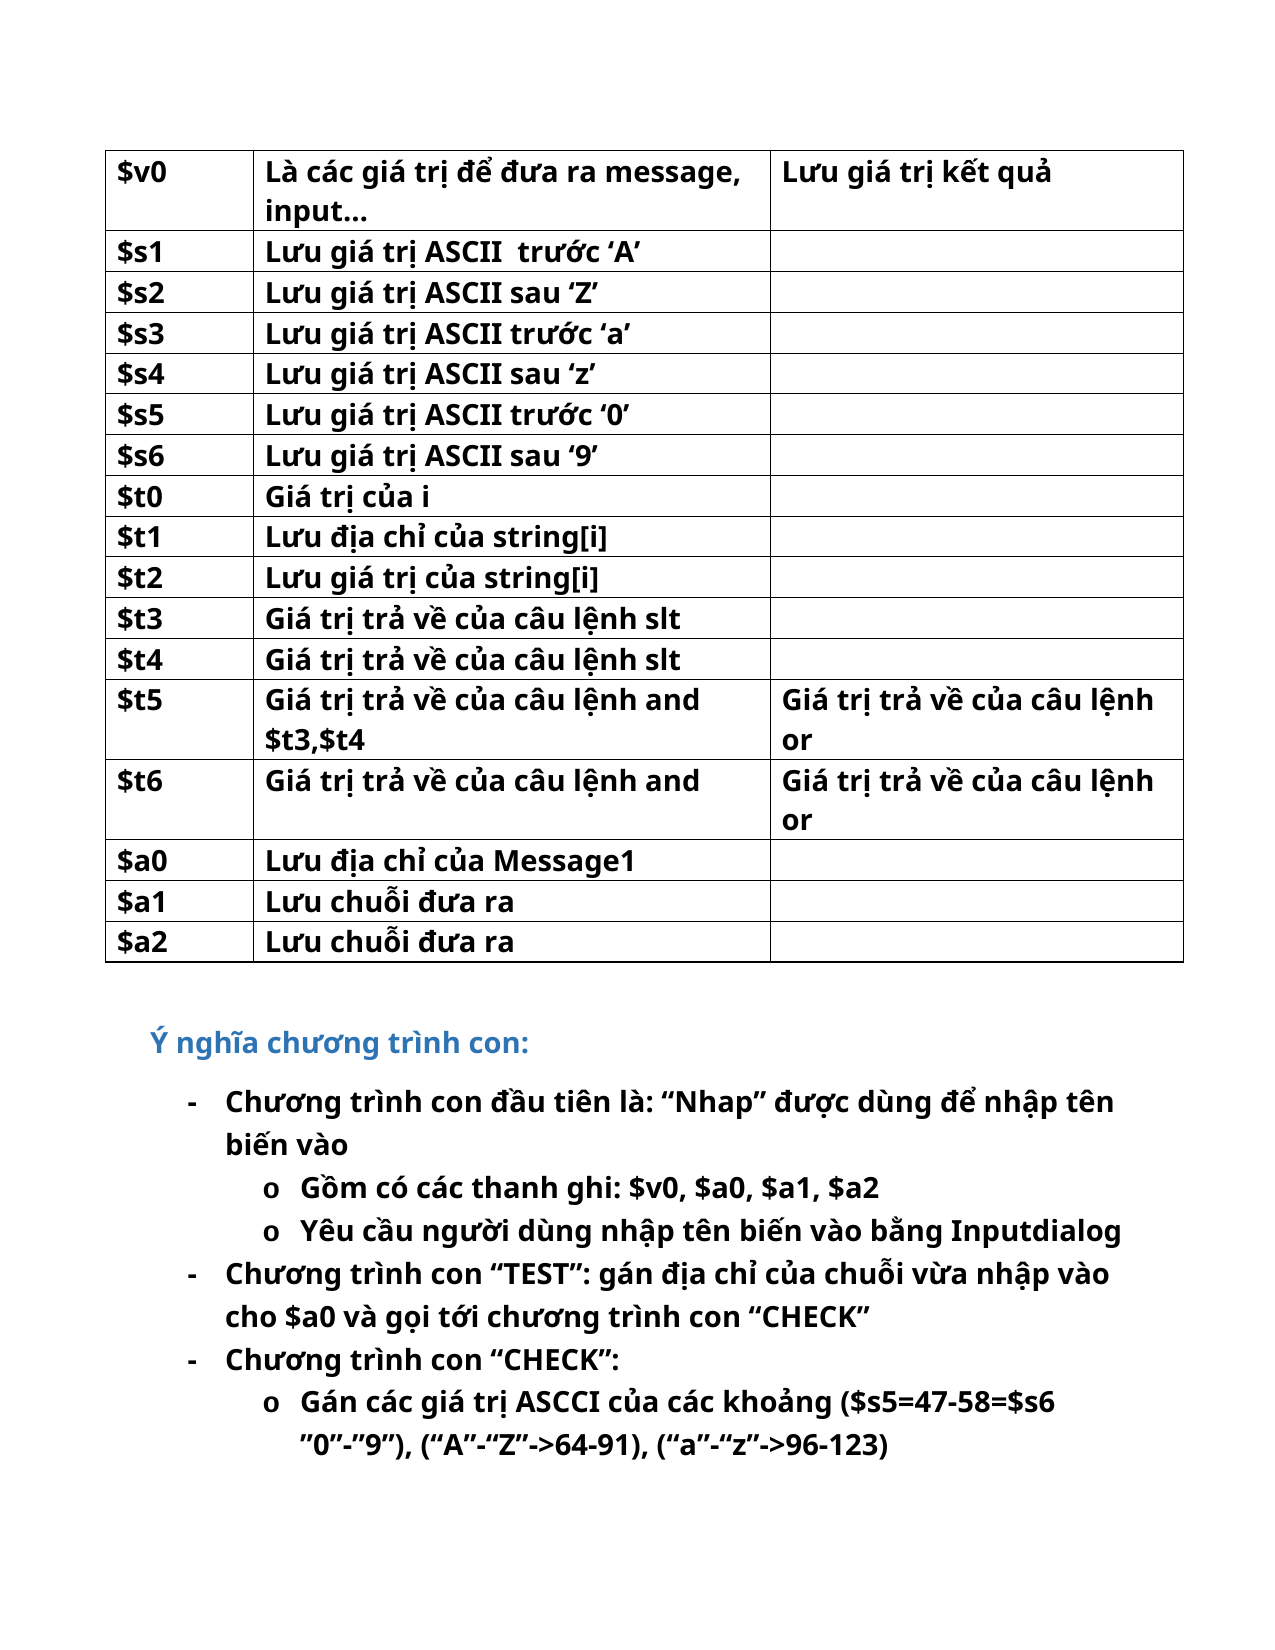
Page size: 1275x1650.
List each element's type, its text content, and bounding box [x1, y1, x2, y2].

table_cell Lưu chuỗi đưa ra [254, 881, 770, 921]
table_cell [771, 922, 1183, 961]
table_cell Giá trị trả về của câu lệnh or [771, 680, 1183, 759]
table_cell $s5 [106, 394, 253, 434]
table_cell [771, 840, 1183, 880]
table_cell [771, 476, 1183, 516]
table_cell [771, 394, 1183, 434]
table_cell Lưu giá trị kết quả [771, 151, 1183, 230]
table_cell [771, 557, 1183, 597]
table_cell [771, 598, 1183, 638]
table_cell $a0 [106, 840, 253, 880]
table_cell $t1 [106, 517, 253, 556]
table_cell [771, 231, 1183, 271]
table_cell [771, 435, 1183, 475]
table_cell [771, 272, 1183, 312]
table_cell Lưu giá trị ASCII trước ‘A’ [254, 231, 770, 271]
table_cell $s1 [106, 231, 253, 271]
table_cell Giá trị trả về của câu lệnh or [771, 760, 1183, 839]
table_cell Lưu giá trị ASCII trước ‘a’ [254, 313, 770, 353]
table_cell $a1 [106, 881, 253, 921]
table_cell Lưu giá trị ASCII sau ‘Z’ [254, 272, 770, 312]
table_cell Lưu giá trị của string[i] [254, 557, 770, 597]
table_cell $a2 [106, 922, 253, 961]
list Yêu cầu người dùng nhập tên biến vào bằng Inputdialog [262, 1210, 1125, 1250]
table_cell $v0 [106, 151, 253, 230]
table_cell $t4 [106, 639, 253, 678]
list Gán các giá trị ASCCI của các khoảng ($s5=47-58=$s6 ”0”-”9”), (“A”-“Z”->64-91), (“a”-“z”->96-123) [262, 1382, 1125, 1464]
table_cell Lưu giá trị ASCII sau ‘9’ [254, 435, 770, 475]
table_cell $s4 [106, 354, 253, 393]
table_cell $t6 [106, 760, 253, 839]
text Ý nghĩa chương trình con: [150, 1022, 1125, 1062]
table_cell Lưu chuỗi đưa ra [254, 922, 770, 961]
table_cell $s3 [106, 313, 253, 353]
table_cell Giá trị của i [254, 476, 770, 516]
table_cell Lưu địa chỉ của string[i] [254, 517, 770, 556]
table_cell Là các giá trị để đưa ra message, input… [254, 151, 770, 230]
table_cell Lưu giá trị ASCII sau ‘z’ [254, 354, 770, 393]
table_cell Giá trị trả về của câu lệnh slt [254, 639, 770, 678]
table_cell $t2 [106, 557, 253, 597]
table_cell [771, 639, 1183, 678]
table_cell Lưu giá trị ASCII trước ‘0’ [254, 394, 770, 434]
table_cell $s6 [106, 435, 253, 475]
table_cell $t5 [106, 680, 253, 759]
table_cell $t3 [106, 598, 253, 638]
list Gồm có các thanh ghi: $v0, $a0, $a1, $a2 [262, 1167, 1125, 1207]
table_cell Giá trị trả về của câu lệnh slt [254, 598, 770, 638]
table_cell $s2 [106, 272, 253, 312]
table_cell [771, 354, 1183, 393]
table_cell $t0 [106, 476, 253, 516]
list Chương trình con “TEST”: gán địa chỉ của chuỗi vừa nhập vào cho $a0 và gọi tới chương trình con “CHECK” [187, 1253, 1125, 1336]
table_cell [771, 517, 1183, 556]
list Chương trình con đầu tiên là: “Nhap” được dùng để nhập tên biến vào [187, 1081, 1125, 1164]
list Chương trình con “CHECK”: [187, 1339, 1125, 1378]
table_cell [771, 881, 1183, 921]
table_cell Lưu địa chỉ của Message1 [254, 840, 770, 880]
table_cell Giá trị trả về của câu lệnh and $t3,$t4 [254, 680, 770, 759]
table_cell [771, 313, 1183, 353]
table_cell Giá trị trả về của câu lệnh and [254, 760, 770, 839]
